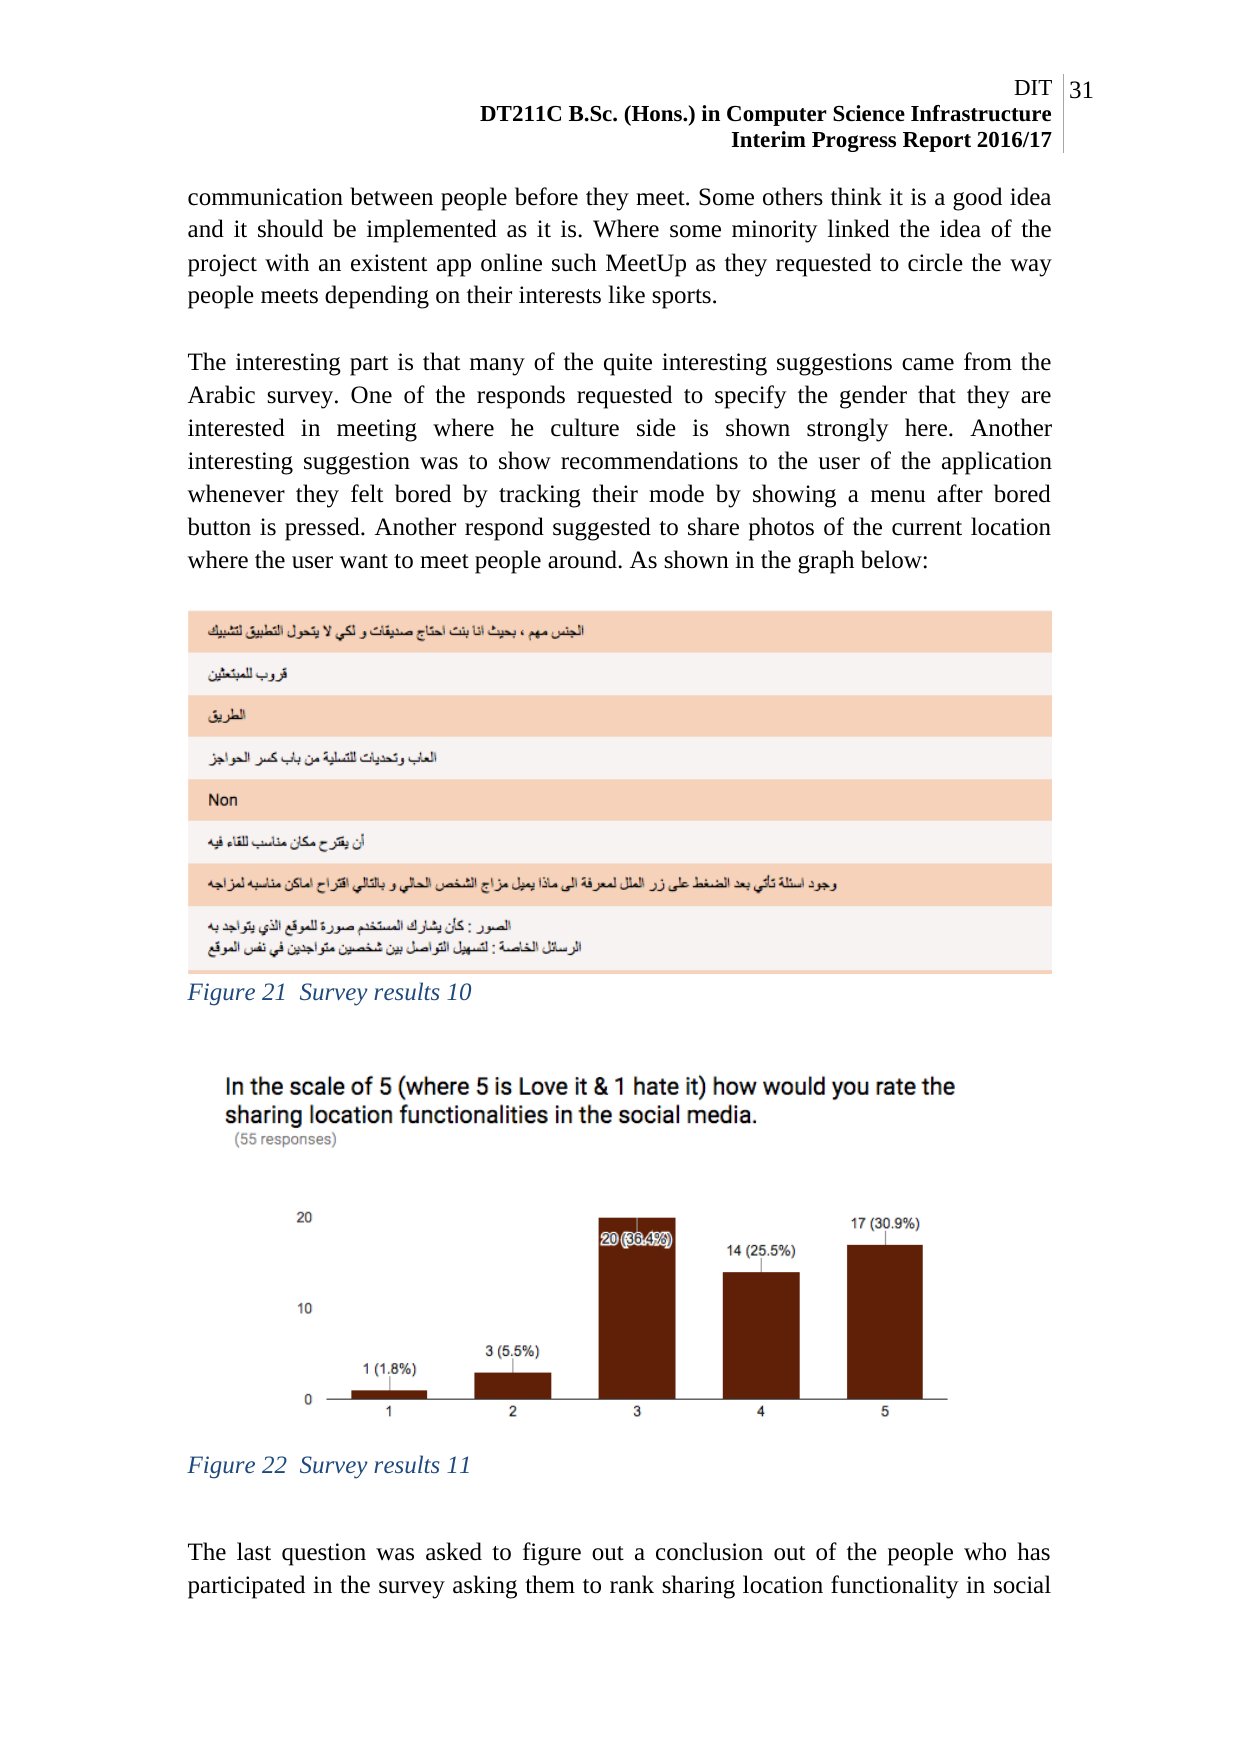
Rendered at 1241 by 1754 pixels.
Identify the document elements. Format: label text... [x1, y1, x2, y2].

text Figure 20 Survey results 9 [187, 686, 1053, 715]
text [187, 182, 1053, 243]
picture [187, 247, 1052, 682]
text The interesting part is that many of the quite interesting suggestions came from the Arabic survey. One of the responds requested to specify the gender that they are interested in meeting where he culture side is shown strongly here. Another interesting suggestion was to show recommendations to the user of the application whenever they felt bored by tracking their mode by showing a menu after bored button is pressed. Another respond suggested to share photos of the current location where the user want to meet people around. As shown in the graph below: [187, 1103, 1053, 1330]
text Many of the questions that required writing in surveys are not usually accurate. Often people wouldn’t think about what to write or to add. However, it shows a very interesting part about their general view. In above question a direct question was asked about what other functionalities can be added to this project. As mentioned above, an interesting part that some people explained their thoughts about the app. Some asked to asked to add free calls as they might think it a dating app to allow communication between people before they meet. Some others think it is a good idea and it should be implemented as it is. Where some minority linked the idea of the project with an existent app online such MeetUp as they requested to circle the way people meets depending on their interests like sports. [187, 740, 1053, 1066]
